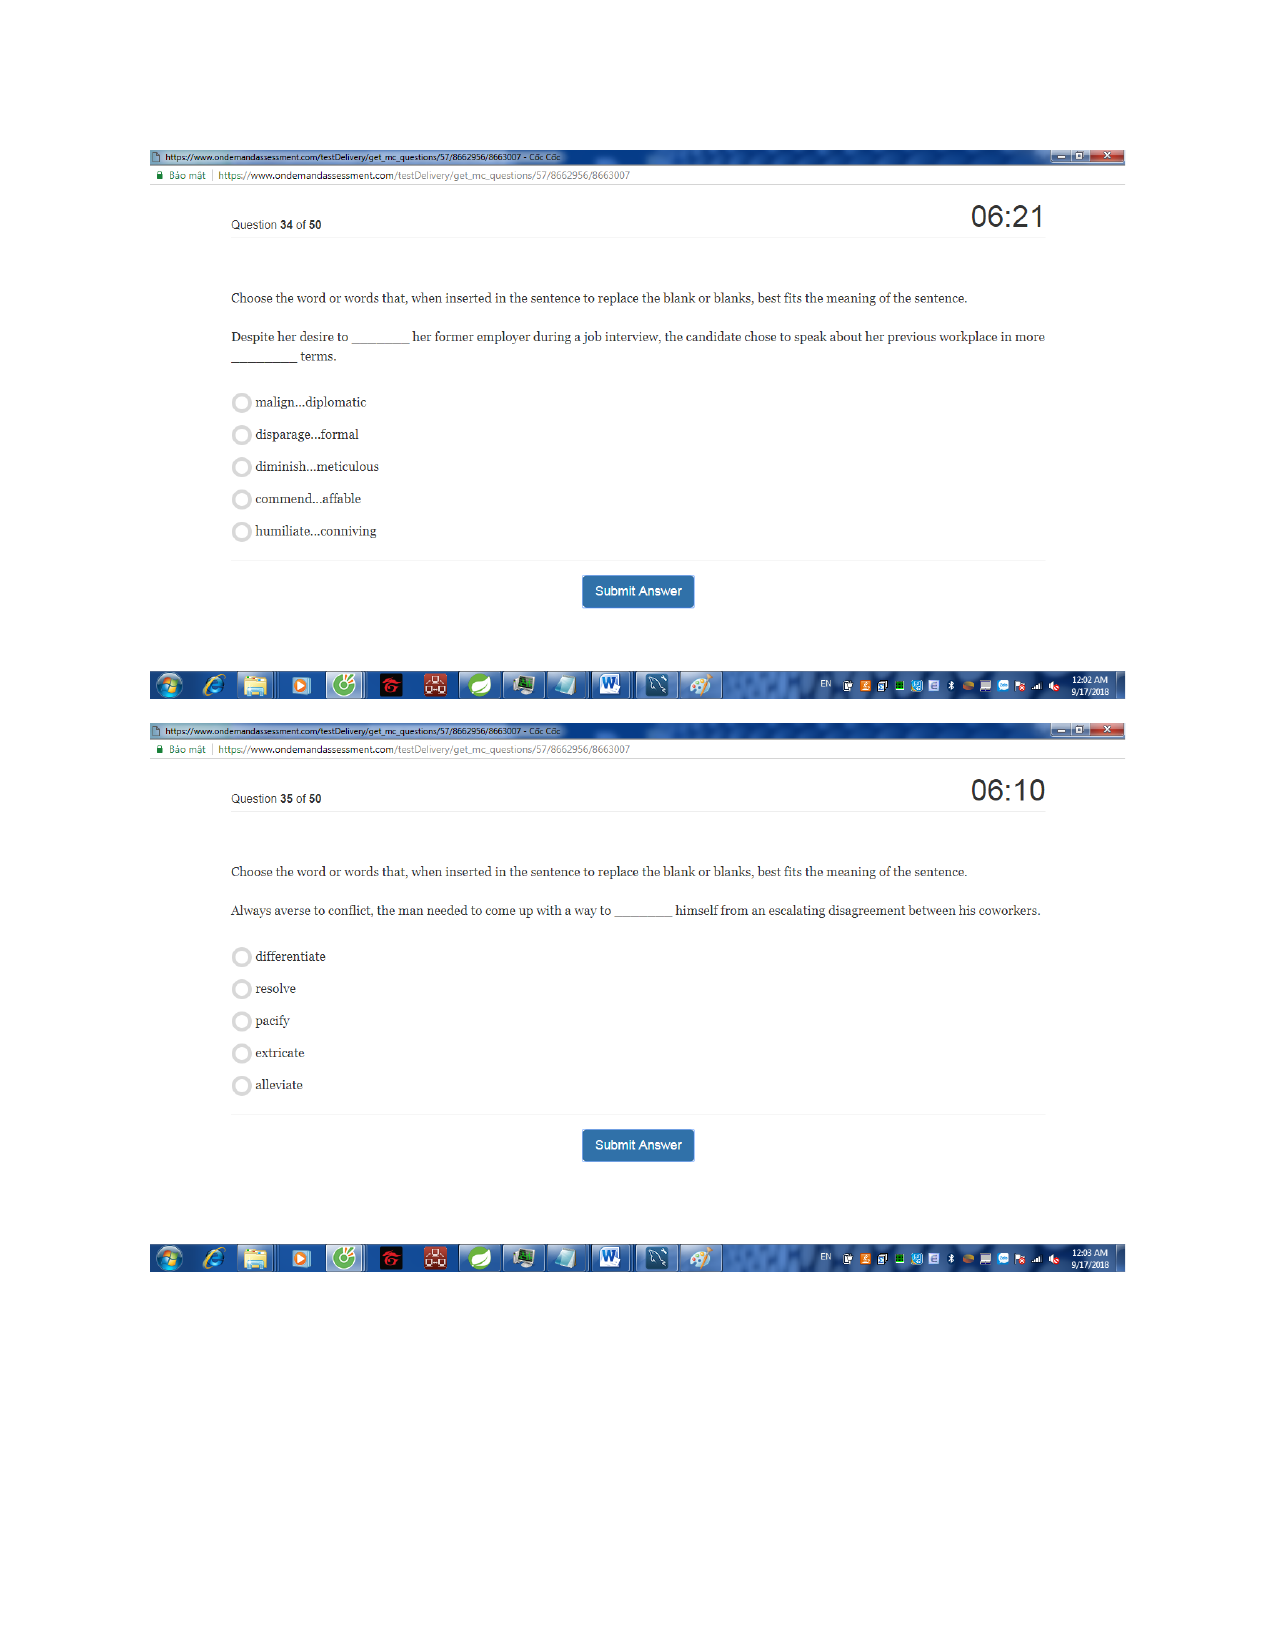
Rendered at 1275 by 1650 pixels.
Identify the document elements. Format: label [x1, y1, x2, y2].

picture [150, 723, 1125, 1272]
picture [150, 150, 1125, 699]
